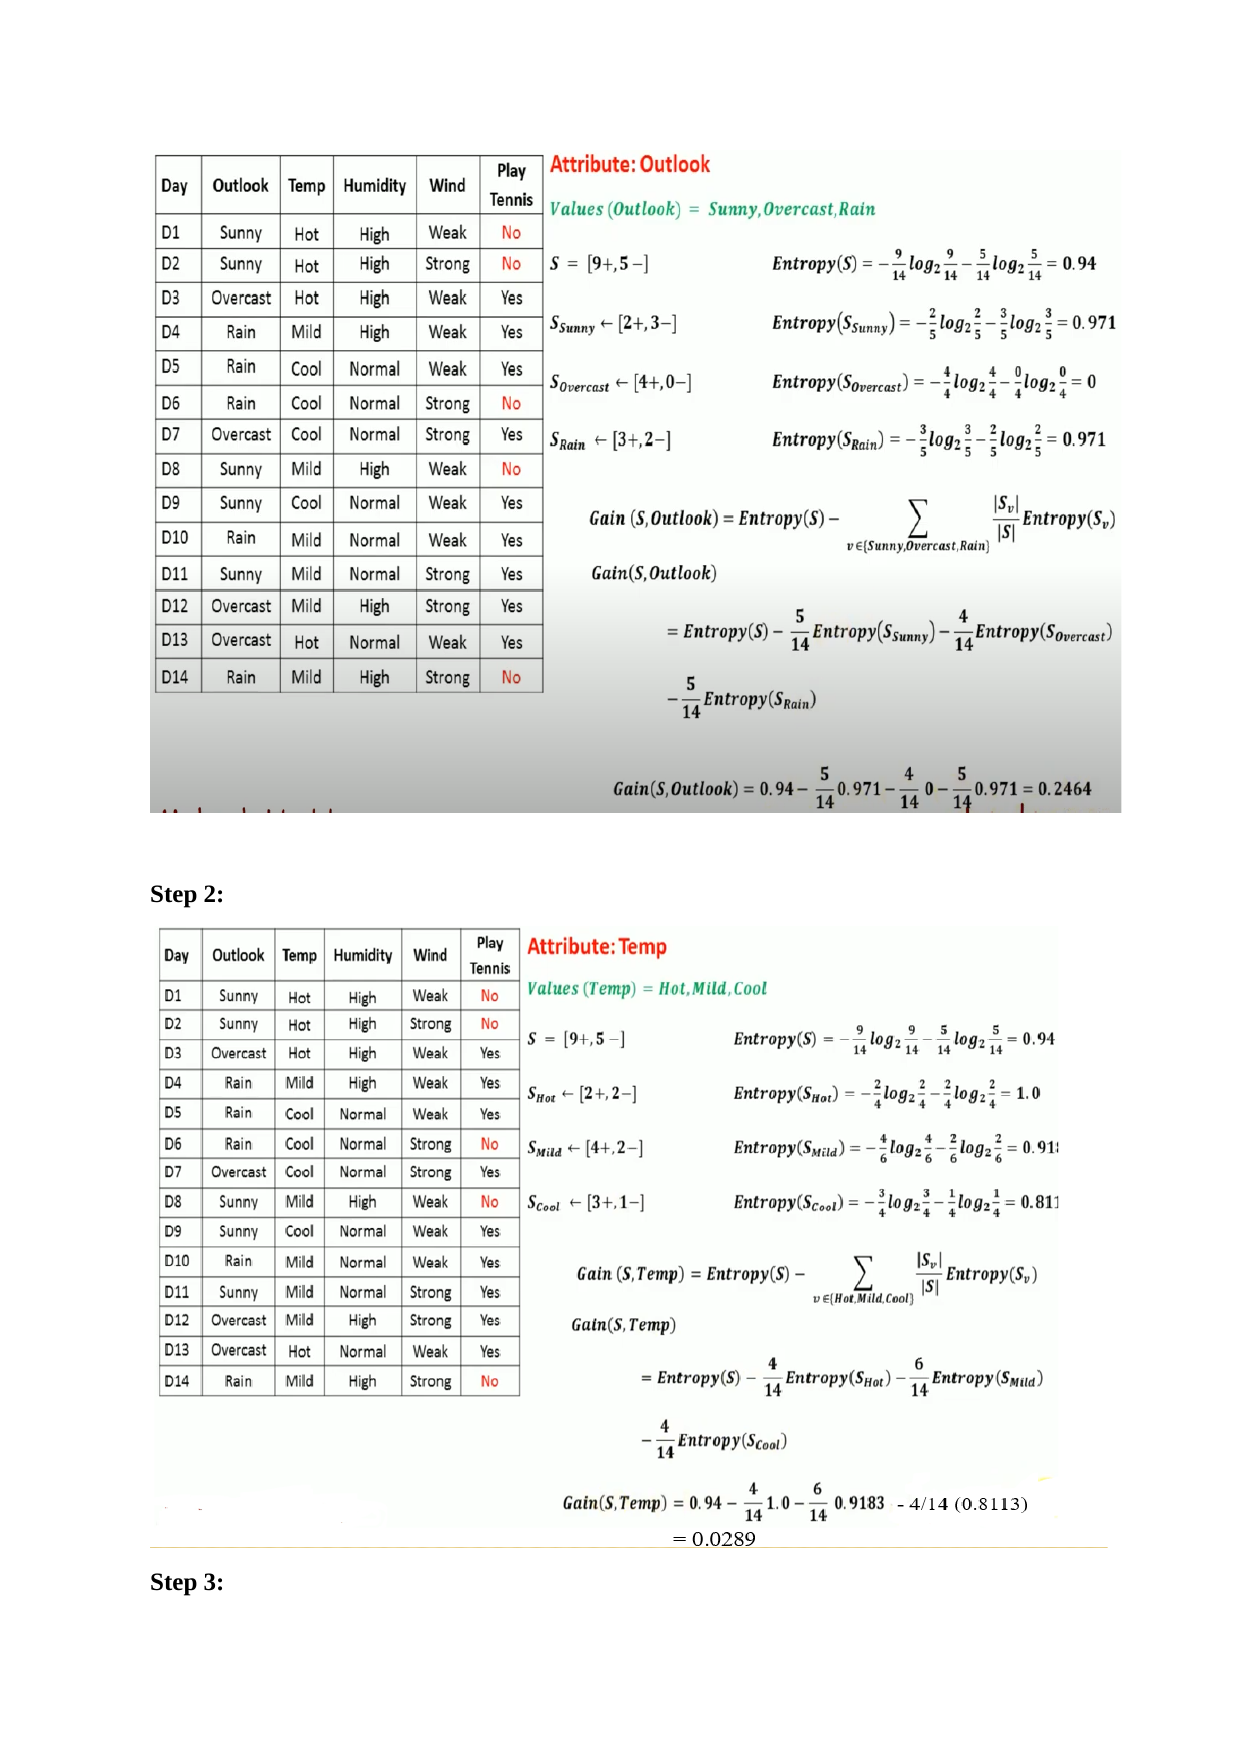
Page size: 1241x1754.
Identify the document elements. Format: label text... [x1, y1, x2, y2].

picture [150, 150, 1122, 813]
text Step 2: [150, 879, 1090, 908]
picture [150, 926, 1108, 1548]
text Step 3: [150, 1567, 1090, 1595]
